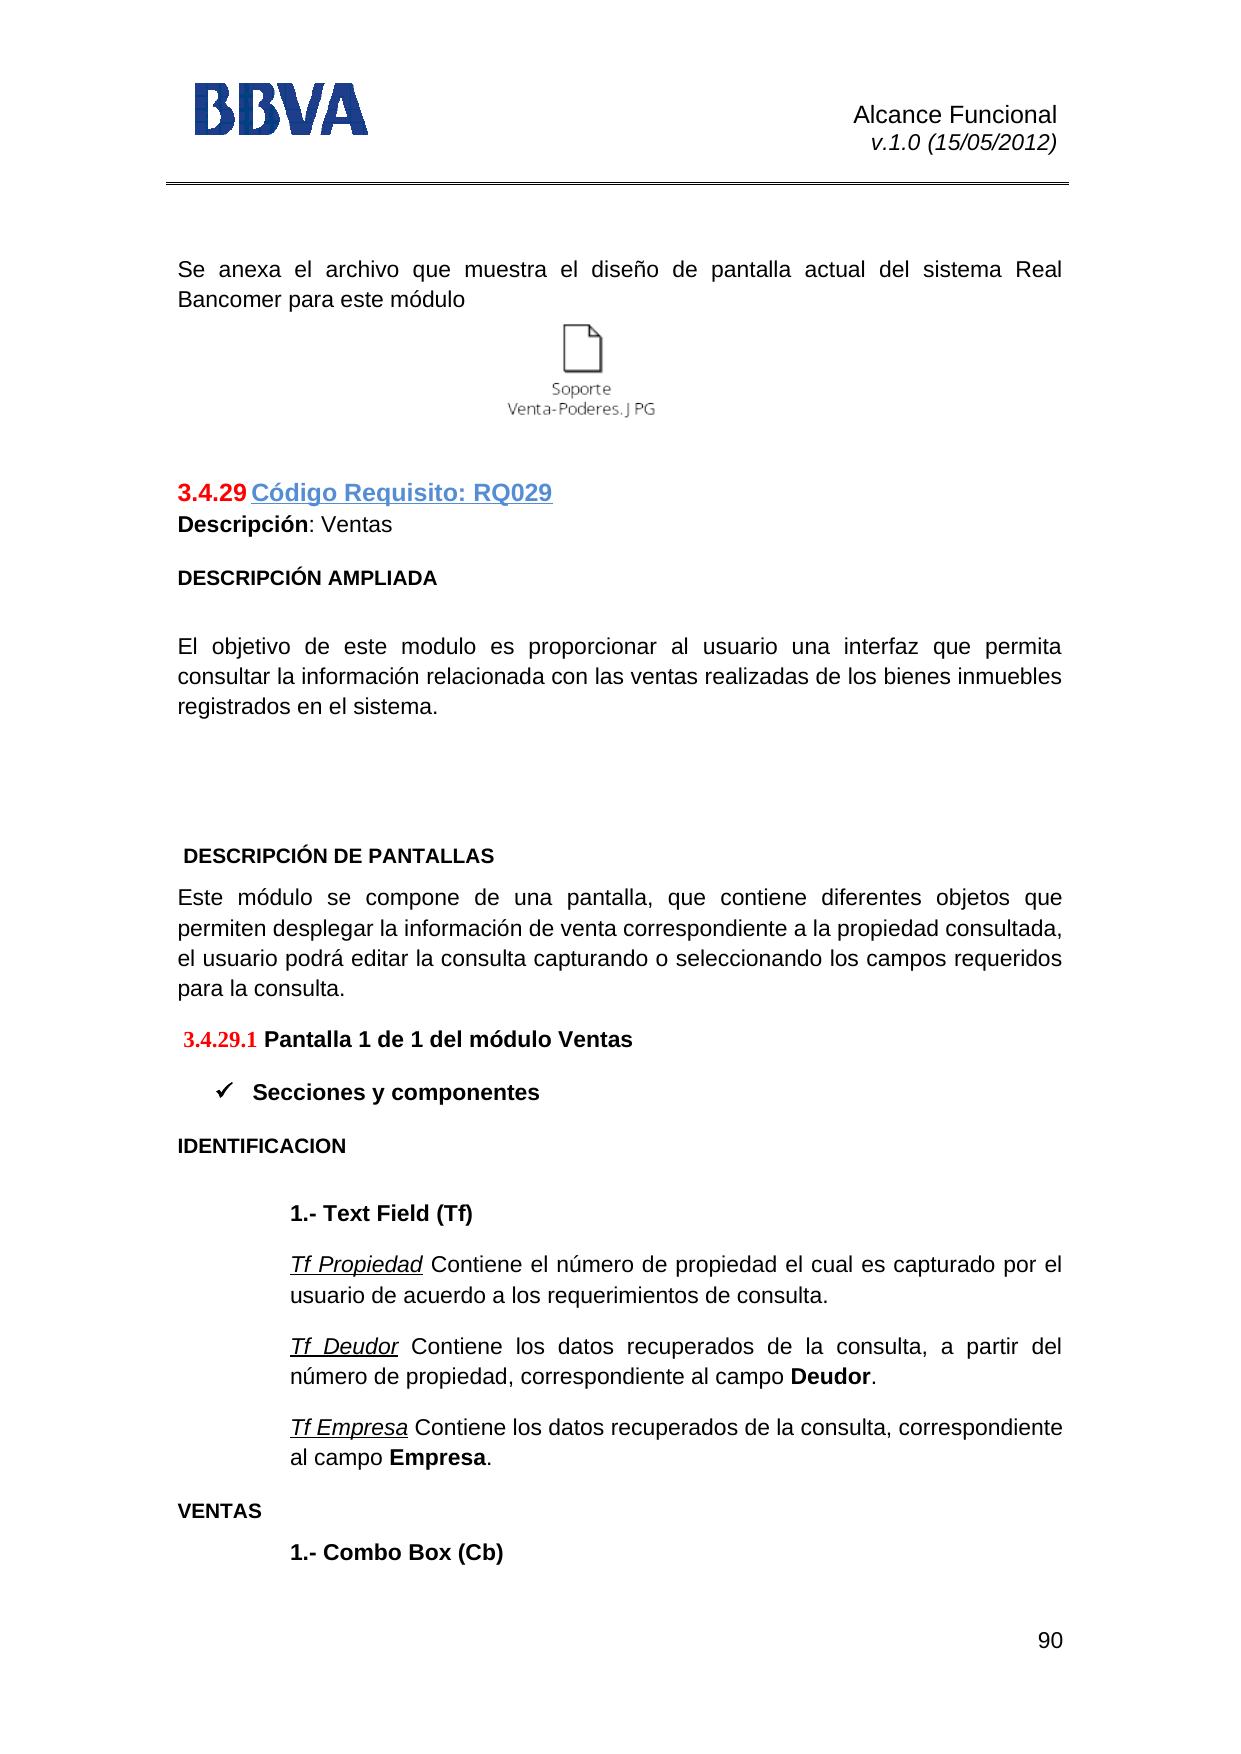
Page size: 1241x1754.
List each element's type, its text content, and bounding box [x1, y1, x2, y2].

text El objetivo de este modulo es proporcionar al usuario una interfaz que permita consultar la información relacionada con las ventas realizadas de los bienes inmuebles registrados en el sistema. [177, 633, 1063, 719]
subtitle Pantalla 1 de 1 del módulo Ventas [183, 1026, 1063, 1052]
text IDENTIFICACION [177, 1134, 1063, 1158]
text VENTAS [177, 1499, 1063, 1523]
text Descripción de Pantallas [177, 844, 1063, 868]
subtitle Código Requisito: RQ029 [177, 478, 1063, 507]
text 1.- Text Field (Tf) [290, 1200, 1063, 1227]
text Este módulo se compone de una pantalla, que contiene diferentes objetos que permiten desplegar la información de venta correspondiente a la propiedad consultada, el usuario podrá editar la consulta capturando o seleccionando los campos requeridos para la consulta. [177, 884, 1063, 1001]
text Se anexa el archivo que muestra el diseño de pantalla actual del sistema Real Bancomer para este módulo [177, 256, 1063, 313]
text Tf Deudor Contiene los datos recuperados de la consulta, a partir del número de propiedad, correspondiente al campo Deudor. [290, 1333, 1063, 1389]
text 1.- Combo Box (Cb) [216, 1539, 1063, 1566]
text DESCRIPCIÓN AMPLIADA [177, 566, 1063, 590]
text Tf Empresa Contiene los datos recuperados de la consulta, correspondiente al campo Empresa. [290, 1414, 1063, 1470]
list Secciones y componentes [215, 1079, 1063, 1105]
text Tf Propiedad Contiene el número de propiedad el cual es capturado por el usuario de acuerdo a los requerimientos de consulta. [290, 1251, 1063, 1308]
text Descripción: Ventas [177, 511, 1063, 537]
picture [195, 83, 369, 135]
